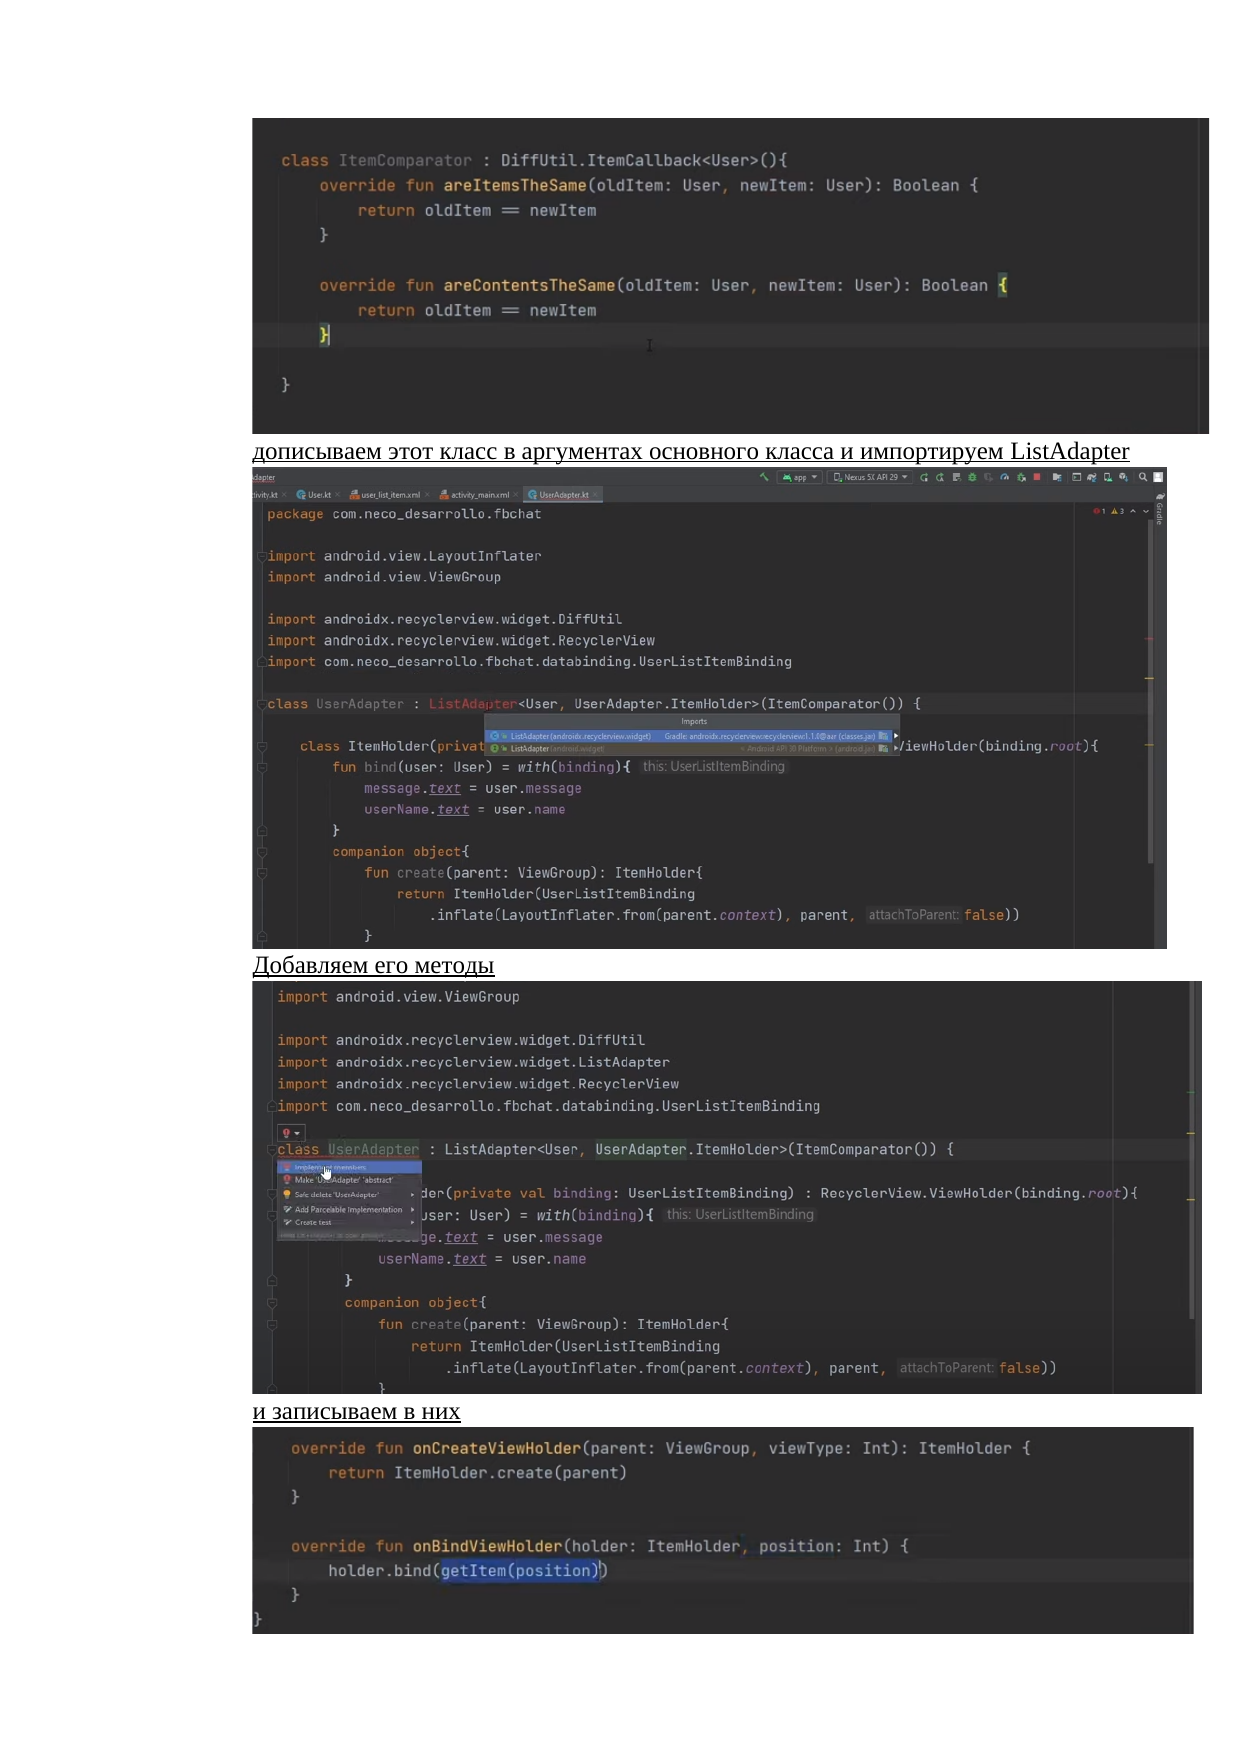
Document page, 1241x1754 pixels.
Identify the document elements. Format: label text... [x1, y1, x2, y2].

picture [252, 981, 1202, 1394]
list дописываем этот класс в аргументах основного класса и импортируем ListAdapter [252, 436, 1152, 465]
list Добавляем его методы [252, 950, 1152, 979]
list и записываем в них [252, 1396, 1152, 1425]
picture [252, 1427, 1194, 1634]
picture [252, 118, 1210, 434]
picture [252, 467, 1187, 949]
